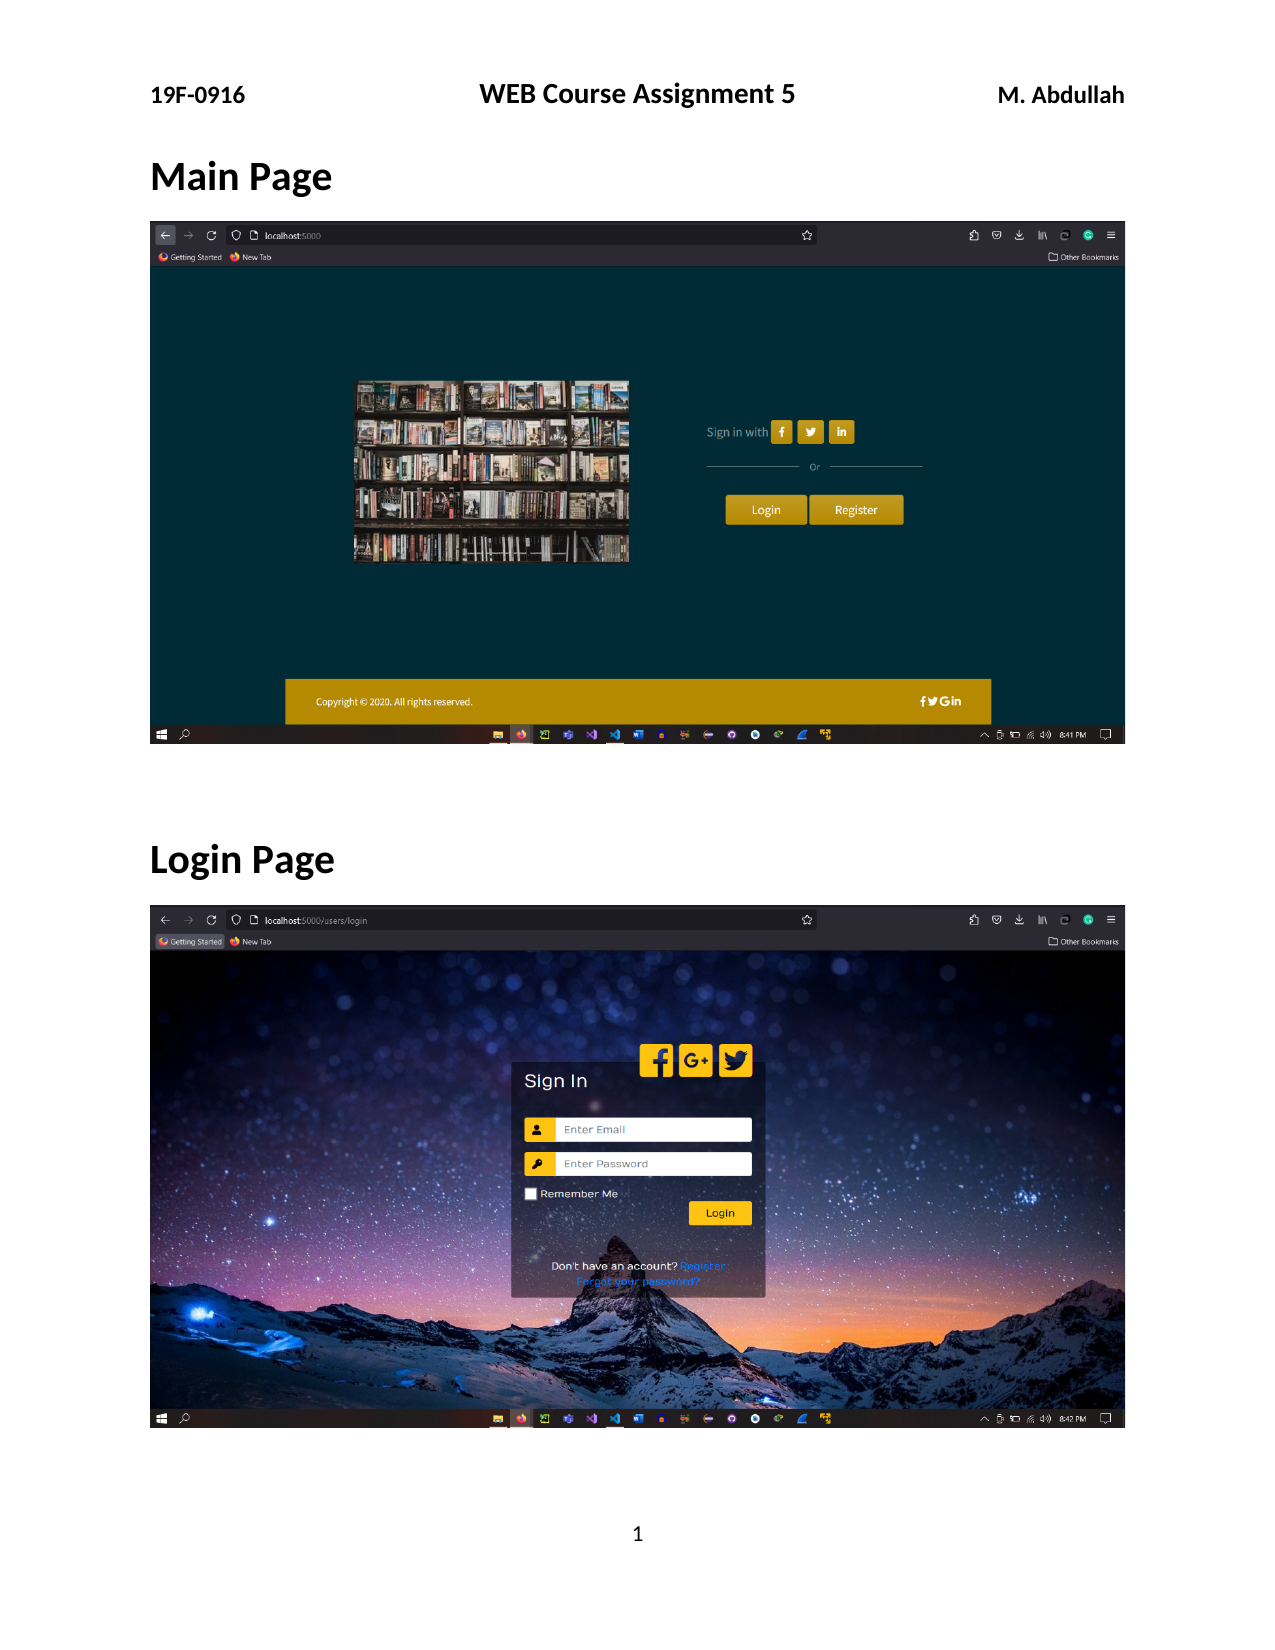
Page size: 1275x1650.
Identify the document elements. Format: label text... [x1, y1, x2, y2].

picture [810, 495, 903, 524]
picture [355, 381, 628, 563]
picture [759, 428, 766, 435]
text Main Page [150, 150, 1125, 201]
picture [771, 421, 792, 443]
picture [150, 679, 1125, 744]
picture [798, 421, 824, 443]
text Login Page [150, 833, 1125, 884]
picture [150, 905, 1125, 1428]
picture [150, 221, 1125, 266]
picture [726, 495, 807, 524]
picture [829, 421, 854, 443]
